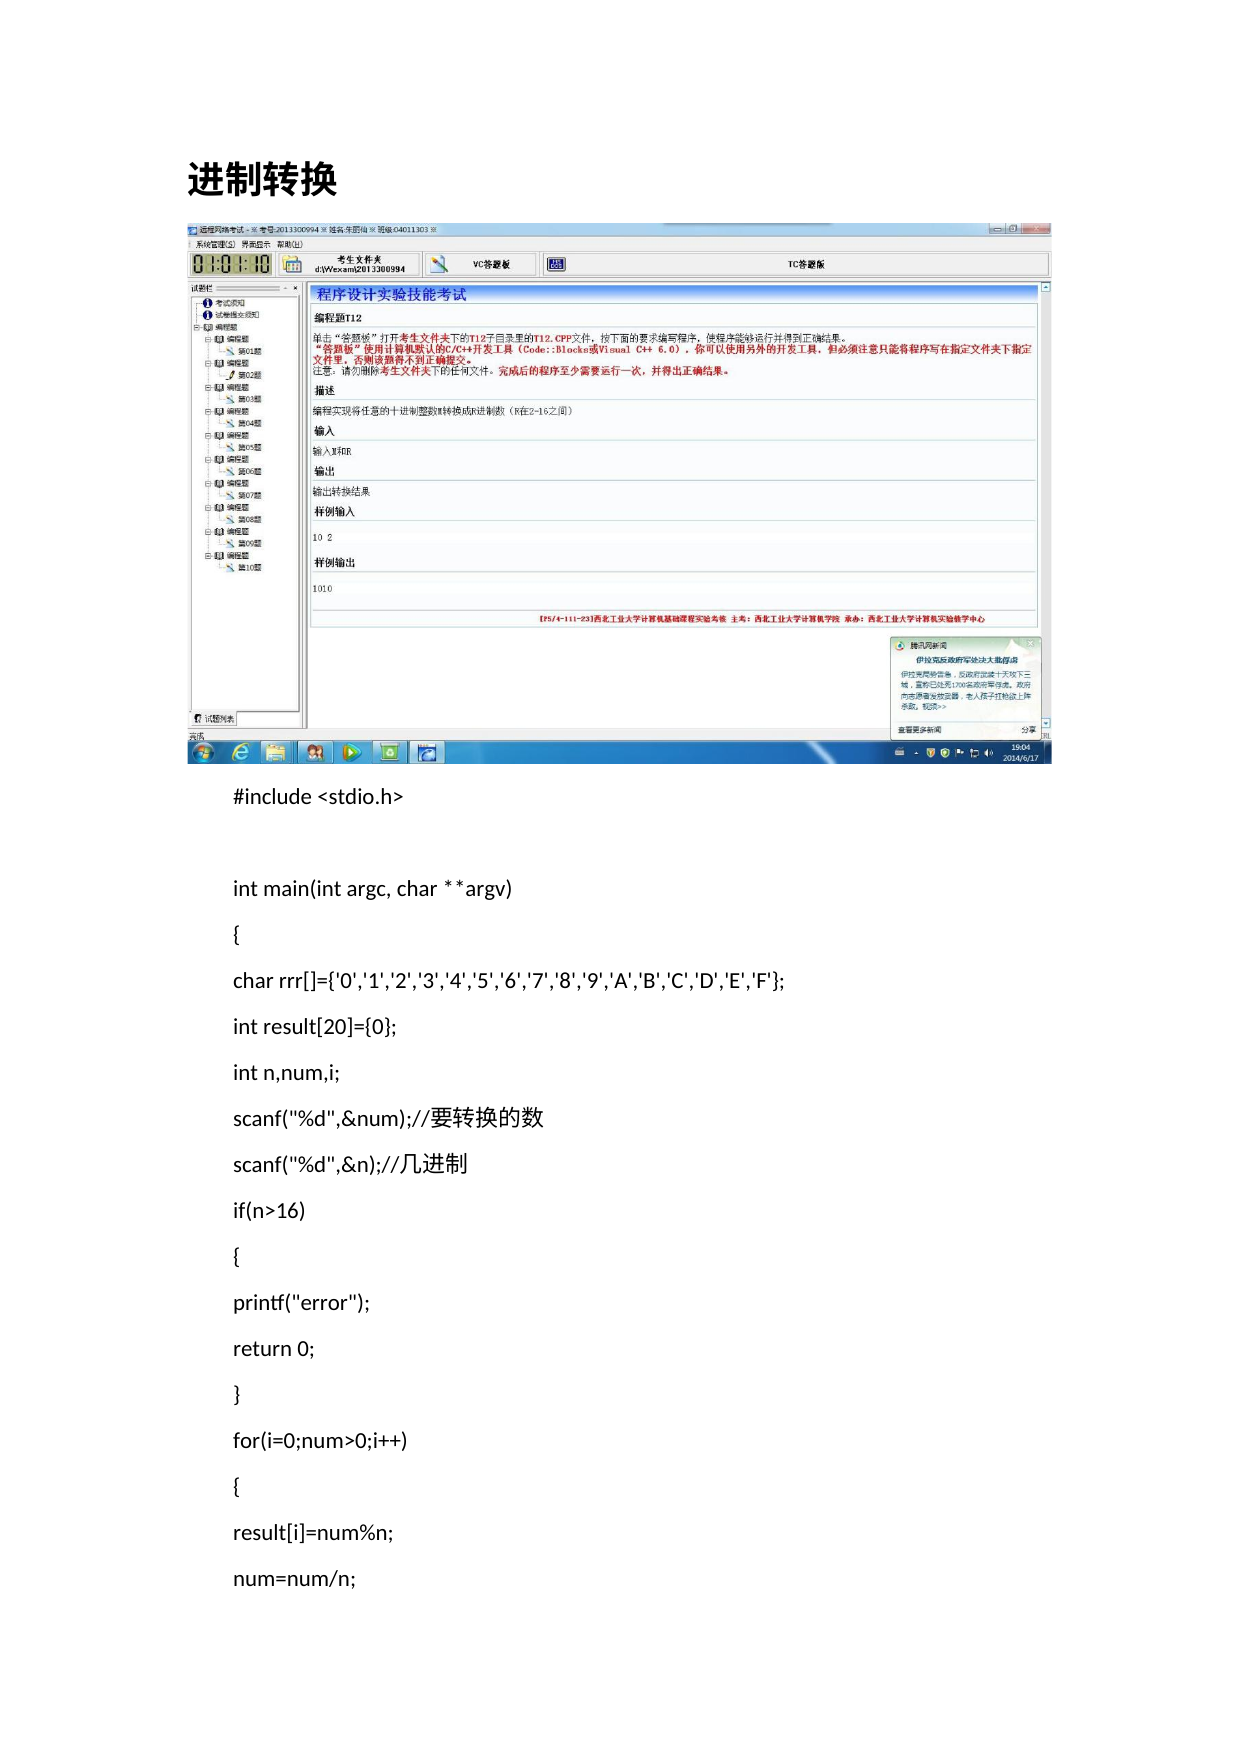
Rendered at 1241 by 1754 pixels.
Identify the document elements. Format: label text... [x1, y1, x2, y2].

text int result[20]={0}; [187, 1012, 1053, 1040]
text if(n>16) [187, 1196, 1053, 1224]
text return 0; [187, 1334, 1053, 1362]
text #include <stdio.h> [187, 782, 1053, 810]
text result[i]=num%n; [187, 1518, 1053, 1546]
text 进制转换 [187, 150, 1053, 204]
text num=num/n; [187, 1564, 1053, 1592]
text scanf("%d",&num);//要转换的数 [187, 1104, 1053, 1132]
text int n,num,i; [187, 1058, 1053, 1086]
picture [187, 223, 1052, 764]
text printf("error"); [187, 1288, 1053, 1316]
text int main(int argc, char **argv) [187, 874, 1053, 902]
text { [187, 1242, 1053, 1270]
text { [187, 920, 1053, 948]
text for(i=0;num>0;i++) [187, 1426, 1053, 1454]
text } [187, 1380, 1053, 1408]
text { [187, 1472, 1053, 1500]
text scanf("%d",&n);//几进制 [187, 1150, 1053, 1178]
text char rrr[]={'0','1','2','3','4','5','6','7','8','9','A','B','C','D','E','F'}; [187, 966, 1053, 994]
